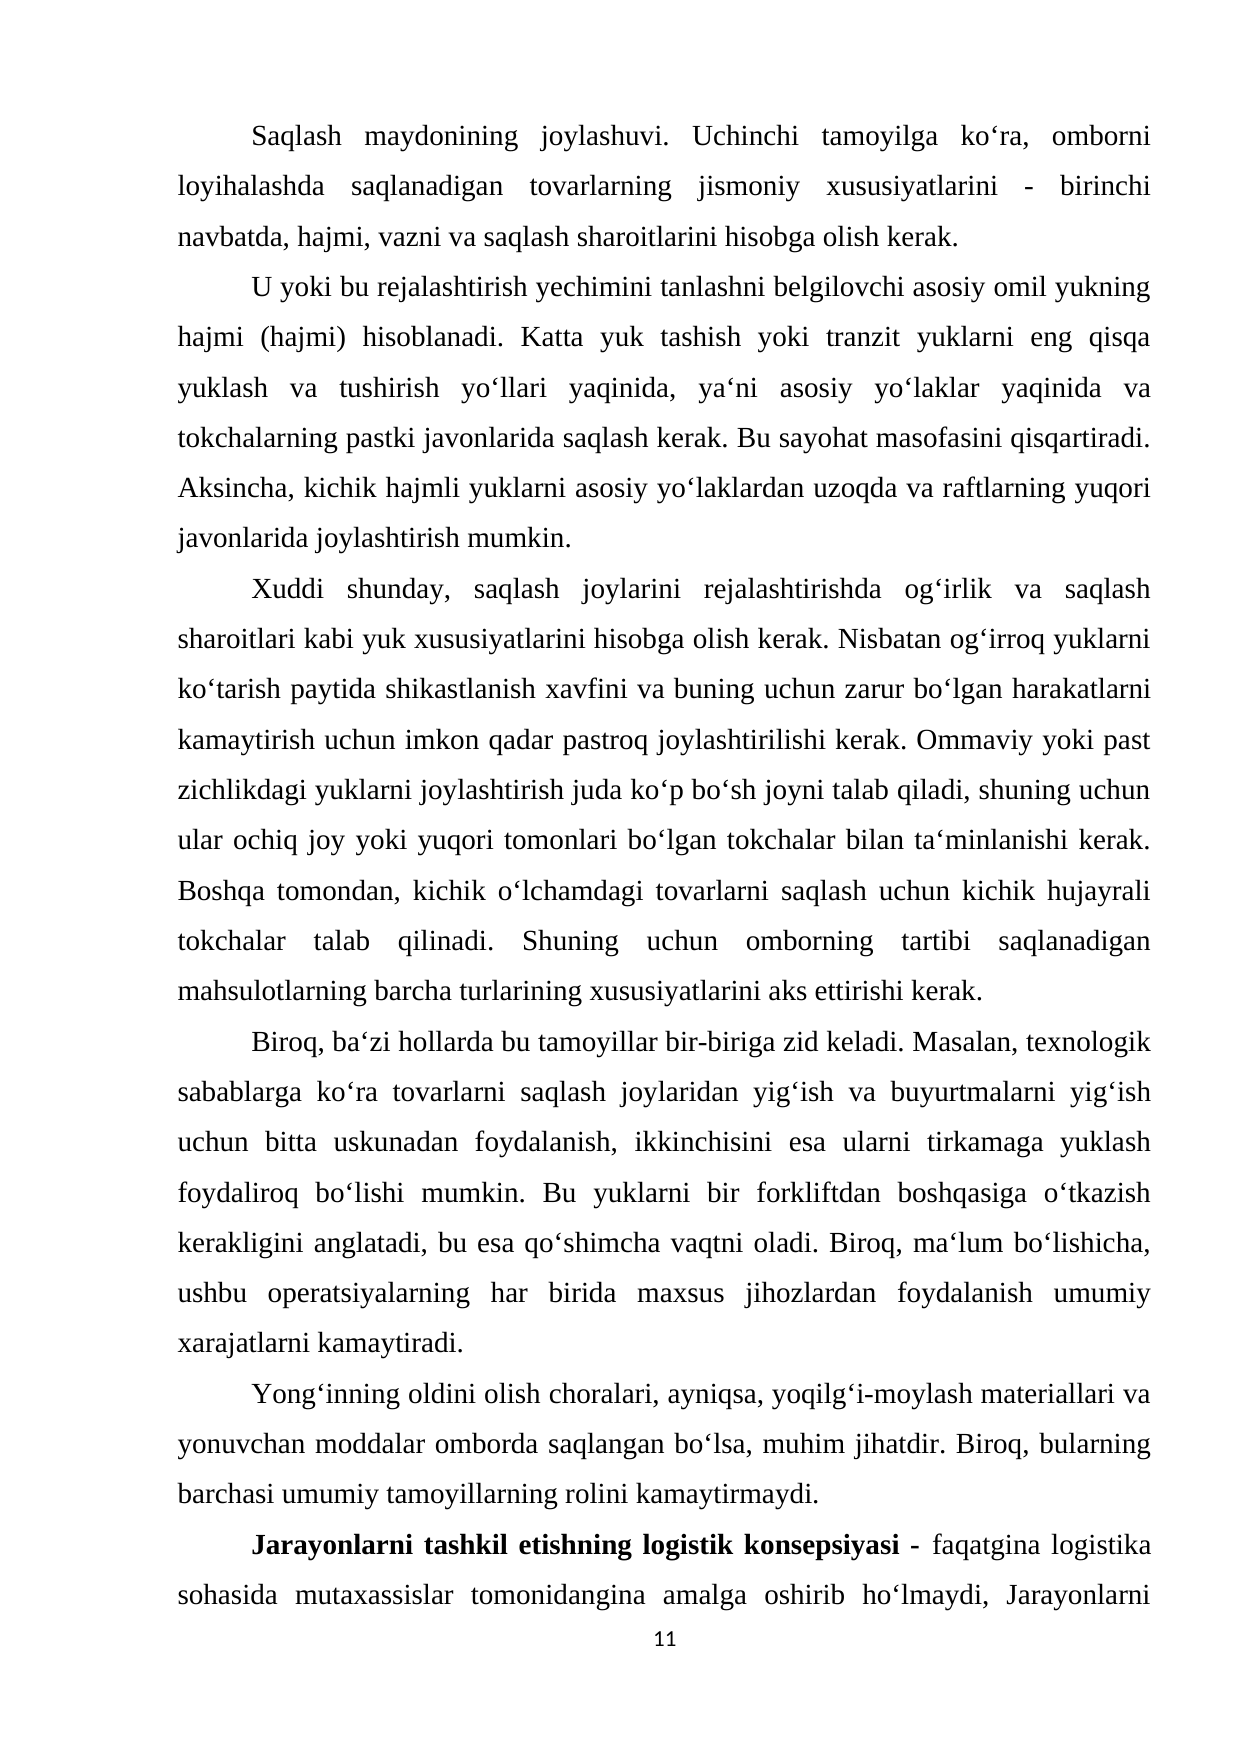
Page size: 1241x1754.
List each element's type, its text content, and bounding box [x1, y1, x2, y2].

text Biroq, baʻzi hollarda bu tamoyillar bir-biriga zid keladi. Masalan, texnologik sabablarga koʻra tovarlarni saqlash joylaridan yigʻish va buyurtmalarni yigʻish uchun bitta uskunadan foydalanish, ikkinchisini esa ularni tirkamaga yuklash foydaliroq boʻlishi mumkin. Bu yuklarni bir forkliftdan boshqasiga oʻtkazish kerakligini anglatadi, bu esa qoʻshimcha vaqtni oladi. Biroq, maʻlum boʻlishicha, ushbu operatsiyalarning har birida maxsus jihozlardan foydalanish umumiy xarajatlarni kamaytiradi. [177, 1024, 1152, 1359]
text Yongʻinning oldini olish choralari, ayniqsa, yoqilgʻi-moylash materiallari va yonuvchan moddalar omborda saqlangan boʻlsa, muhim jihatdir. Biroq, bularning barchasi umumiy tamoyillarning rolini kamaytirmaydi. [177, 1376, 1152, 1510]
text Saqlash maydonining joylashuvi. Uchinchi tamoyilga koʻra, omborni loyihalashda saqlanadigan tovarlarning jismoniy xususiyatlarini - birinchi navbatda, hajmi, vazni va saqlash sharoitlarini hisobga olish kerak. [177, 118, 1152, 252]
text Xuddi shunday, saqlash joylarini rejalashtirishda ogʻirlik va saqlash sharoitlari kabi yuk xususiyatlarini hisobga olish kerak. Nisbatan ogʻirroq yuklarni koʻtarish paytida shikastlanish xavfini va buning uchun zarur boʻlgan harakatlarni kamaytirish uchun imkon qadar pastroq joylashtirilishi kerak. Ommaviy yoki past zichlikdagi yuklarni joylashtirish juda koʻp boʻsh joyni talab qiladi, shuning uchun ular ochiq joy yoki yuqori tomonlari boʻlgan tokchalar bilan taʻminlanishi kerak. Boshqa tomondan, kichik oʻlchamdagi tovarlarni saqlash uchun kichik hujayrali tokchalar talab qilinadi. Shuning uchun omborning tartibi saqlanadigan mahsulotlarning barcha turlarining xususiyatlarini aks ettirishi kerak. [177, 571, 1152, 1007]
text U yoki bu rejalashtirish yechimini tanlashni belgilovchi asosiy omil yukning hajmi (hajmi) hisoblanadi. Katta yuk tashish yoki tranzit yuklarni eng qisqa yuklash va tushirish yoʻllari yaqinida, yaʻni asosiy yoʻlaklar yaqinida va tokchalarning pastki javonlarida saqlash kerak. Bu sayohat masofasini qisqartiradi. Aksincha, kichik hajmli yuklarni asosiy yoʻlaklardan uzoqda va raftlarning yuqori javonlarida joylashtirish mumkin. [177, 269, 1152, 554]
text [177, 1527, 1152, 1611]
